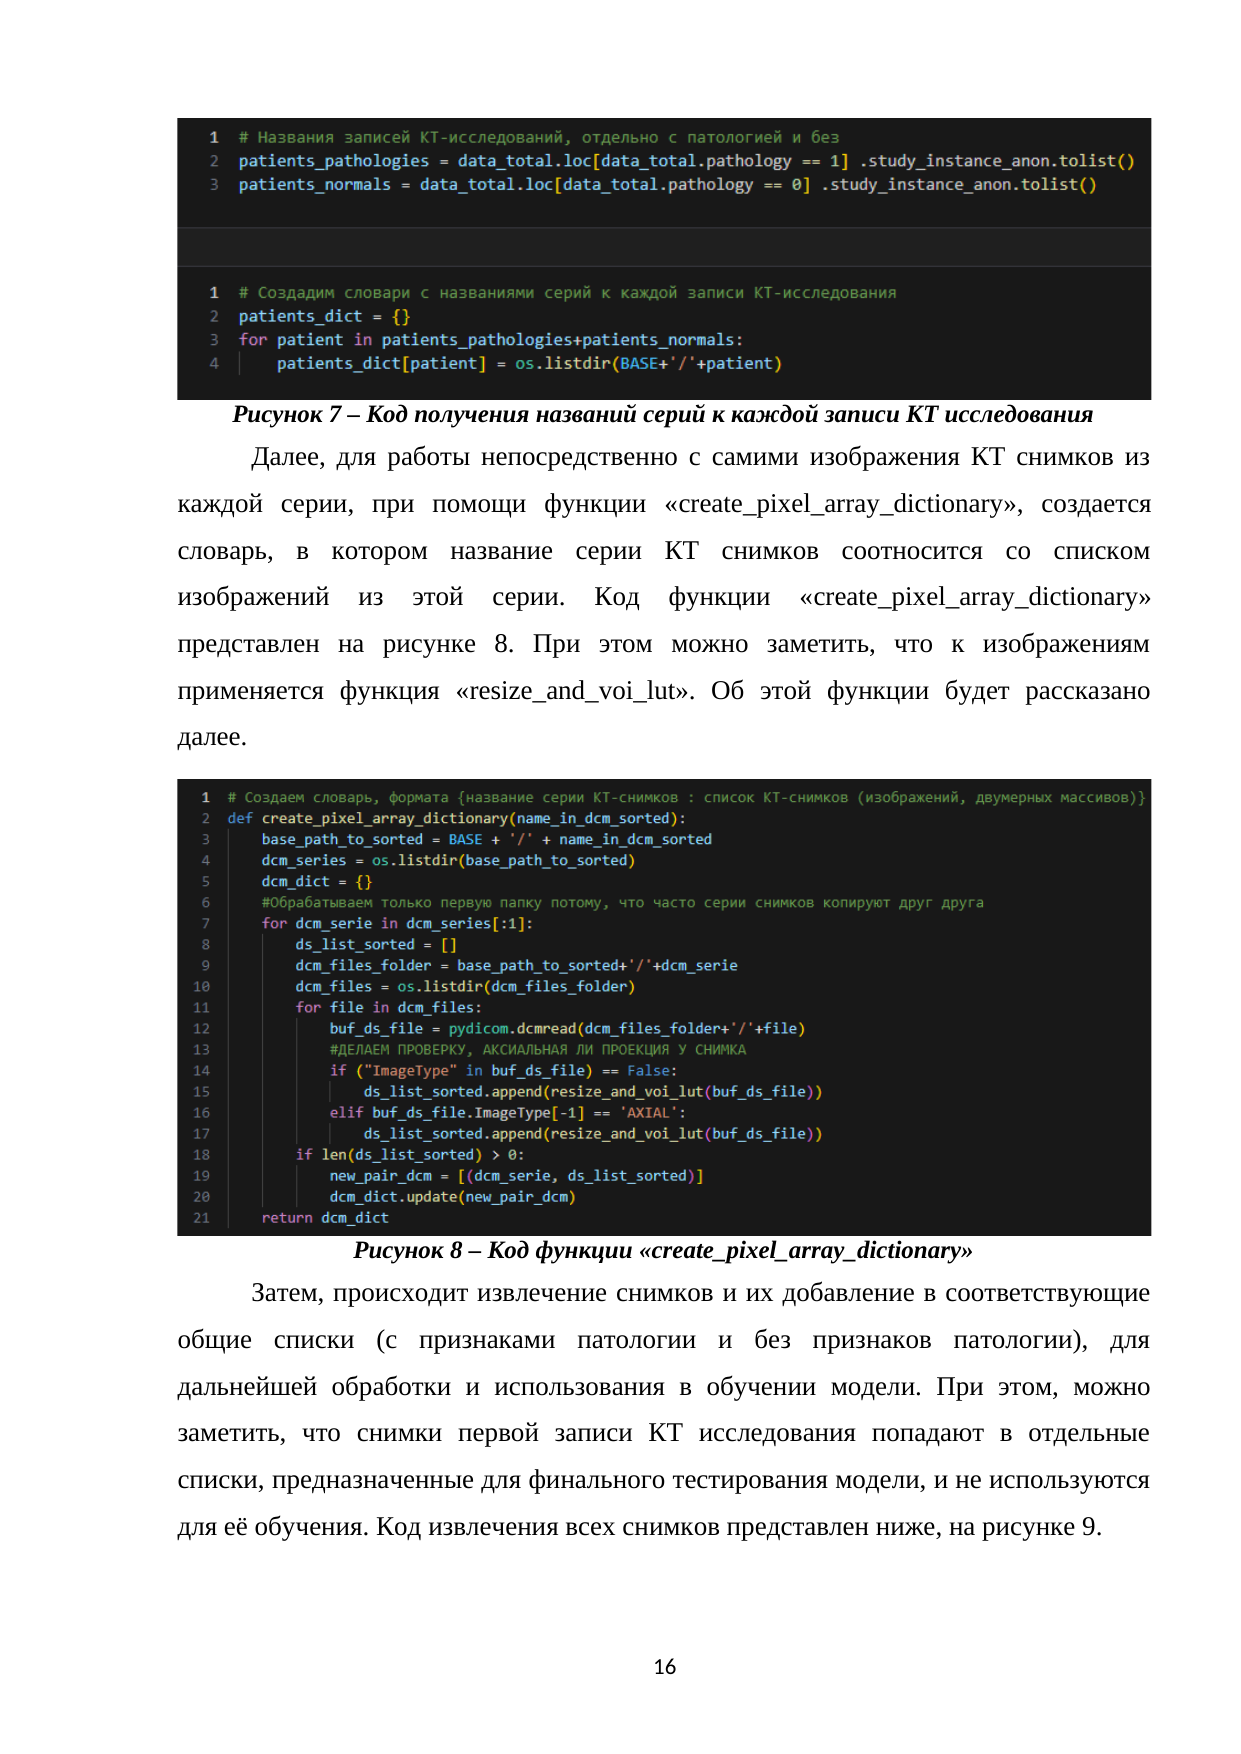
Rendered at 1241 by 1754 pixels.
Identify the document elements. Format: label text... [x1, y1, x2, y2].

text Далее, для работы непосредственно с самими изображения КТ снимков из каждой серии, при помощи функции «create_pixel_array_dictionary», создается словарь, в котором название серии КТ снимков соотносится со списком изображений из этой серии. Код функции «create_pixel_array_dictionary» представлен на рисунке 8. При этом можно заметить, что к изображениям применяется функция «resize_and_voi_lut». Об этой функции будет рассказано далее. [177, 440, 1152, 752]
text Рисунок 8 – Код функции «create_pixel_array_dictionary» [177, 1236, 1152, 1264]
text Затем, происходит извлечение снимков и их добавление в соответствующие общие списки (с признаками патологии и без признаков патологии), для дальнейшей обработки и использования в обучении модели. При этом, можно заметить, что снимки первой записи КТ исследования попадают в отдельные списки, предназначенные для финального тестирования модели, и не используются для её обучения. Код извлечения всех снимков представлен ниже, на рисунке 9. [177, 1277, 1152, 1541]
text Рисунок 7 – Код получения названий серий к каждой записи КТ исследования [177, 400, 1152, 428]
picture [177, 779, 1152, 1236]
picture [177, 118, 1152, 400]
